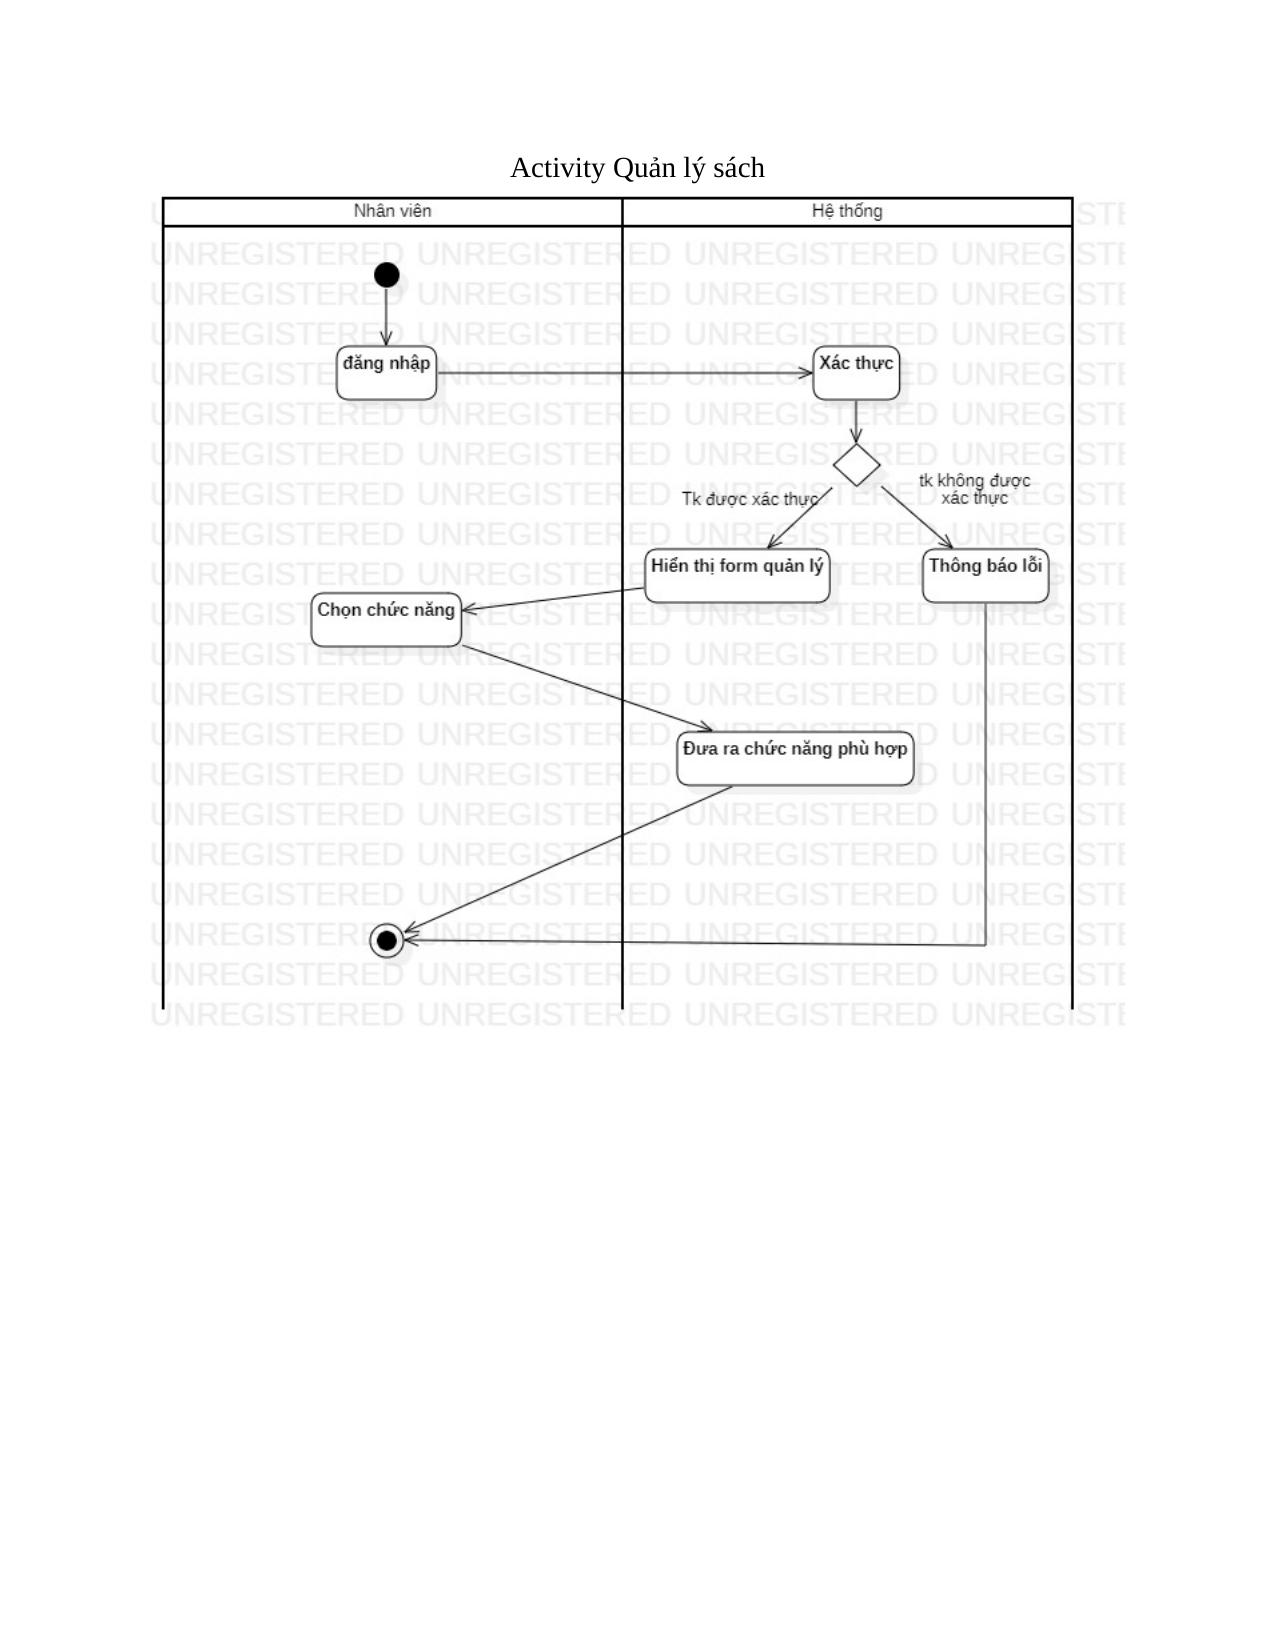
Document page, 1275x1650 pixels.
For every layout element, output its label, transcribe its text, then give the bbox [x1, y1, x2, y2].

text Activity Quản lý sách [150, 150, 1125, 185]
picture [150, 185, 1125, 1063]
